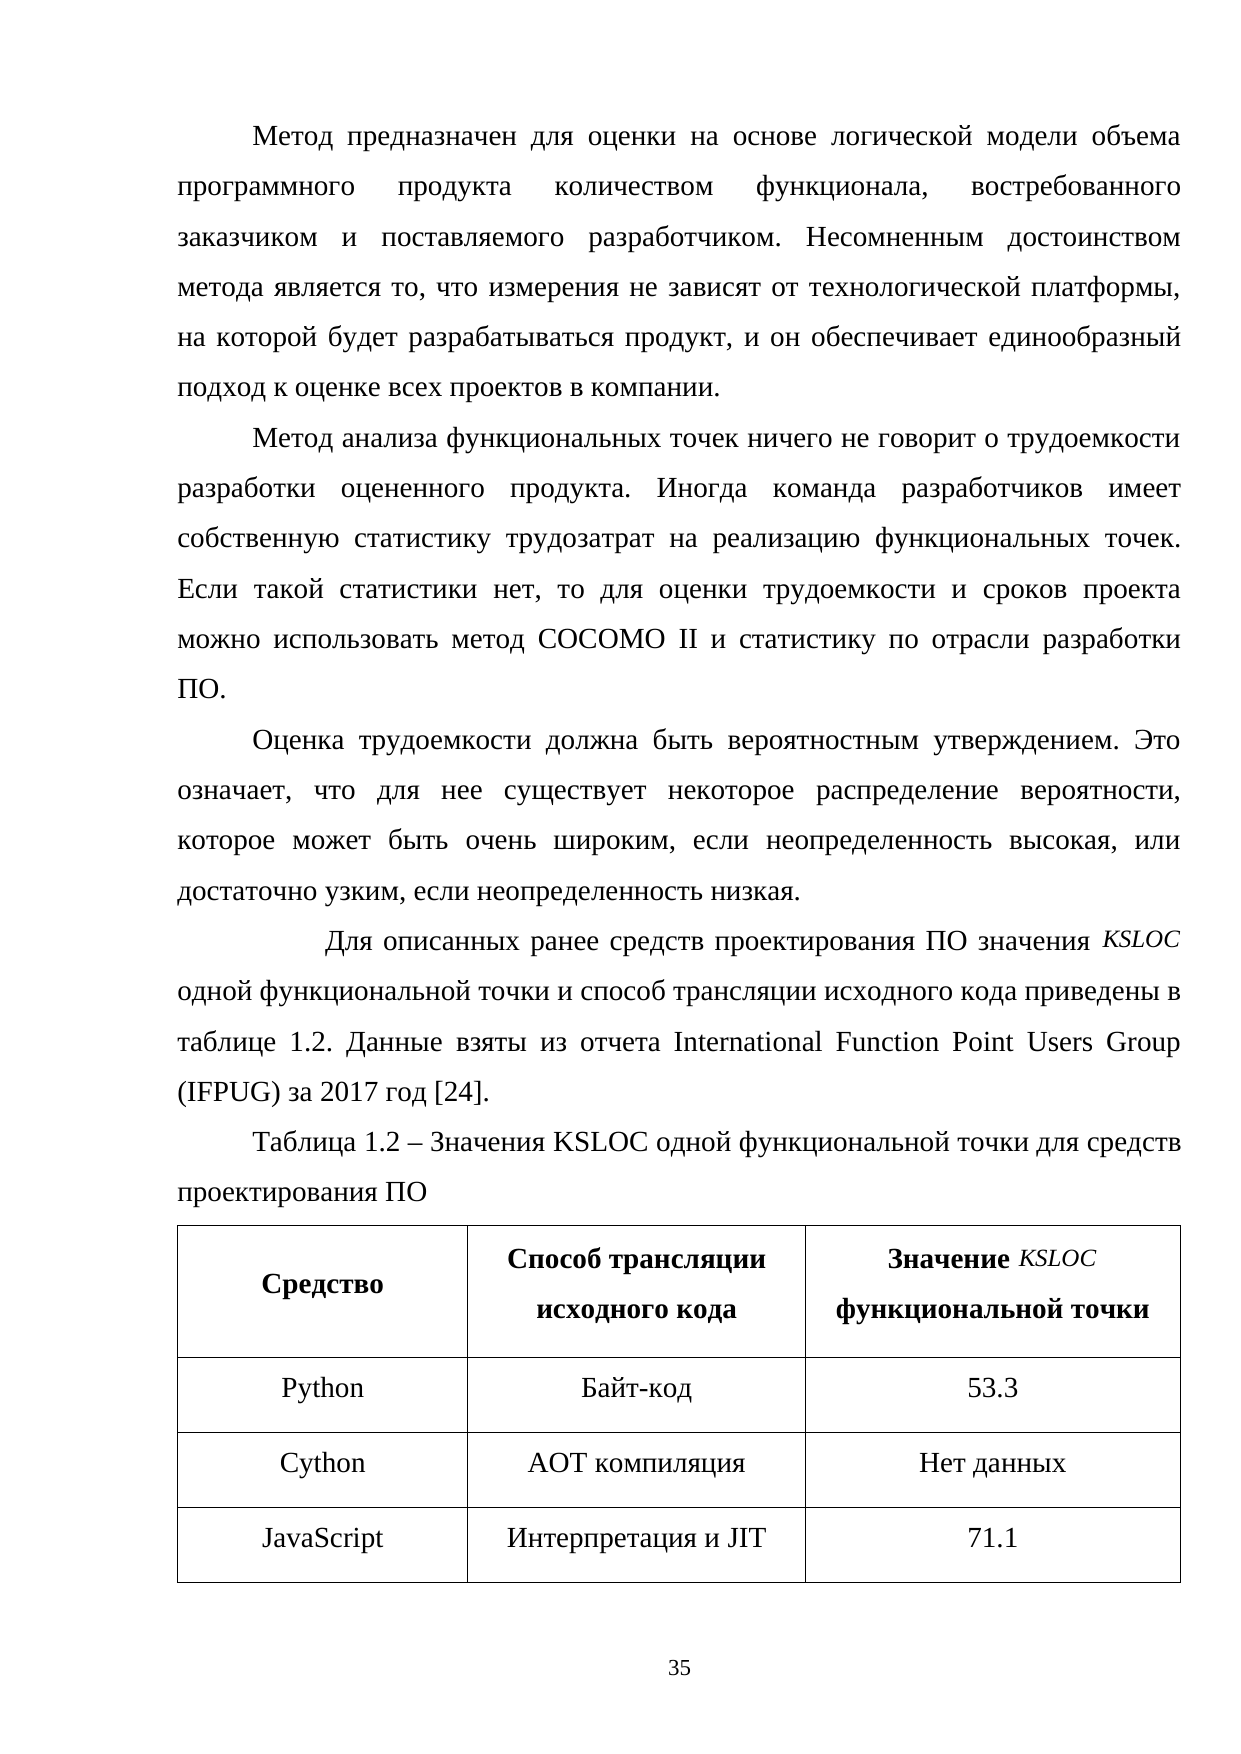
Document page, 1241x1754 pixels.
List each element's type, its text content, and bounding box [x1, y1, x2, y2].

table_cell AOT компиляция [468, 1433, 805, 1507]
table_header Способ трансляции исходного кода [468, 1226, 805, 1357]
table_cell Нет данных [806, 1433, 1180, 1507]
table_cell Интерпретация и JIT [468, 1508, 805, 1582]
text Метод предназначен для оценки на основе логической модели объема программного продукта количеством функционала, востребованного заказчиком и поставляемого разработчиком. Несомненным достоинством метода является то, что измерения не зависят от технологической платформы, на которой будет разрабатываться продукт, и он обеспечивает единообразный подход к оценке всех проектов в компании. [177, 118, 1182, 403]
table_header Значение функциональной точки [806, 1226, 1180, 1357]
table_cell Байт-код [468, 1358, 805, 1432]
text Метод анализа функциональных точек ничего не говорит о трудоемкости разработки оцененного продукта. Иногда команда разработчиков имеет собственную статистику трудозатрат на реализацию функциональных точек. Если такой статистики нет, то для оценки трудоемкости и сроков проекта можно использовать метод COCOMO II и статистику по отрасли разработки ПО. [177, 420, 1182, 705]
text Таблица 1.2 – Значения KSLOC одной функциональной точки для средств проектирования ПО [177, 1124, 1182, 1208]
table_cell JavaScript [178, 1508, 467, 1582]
text Для описанных ранее средств проектирования ПО значения одной функциональной точки и способ трансляции исходного кода приведены в таблице 1.2. Данные взяты из отчета International Function Point Users Group (IFPUG) за 2017 год [24]. [177, 923, 1182, 1107]
table_cell 53.3 [806, 1358, 1180, 1432]
table_cell Cython [178, 1433, 467, 1507]
text Оценка трудоемкости должна быть вероятностным утверждением. Это означает, что для нее существует некоторое распределение вероятности, которое может быть очень широким, если неопределенность высокая, или достаточно узким, если неопределенность низкая. [177, 722, 1182, 906]
table_header Средство [178, 1226, 467, 1357]
table_cell Python [178, 1358, 467, 1432]
table_cell 71.1 [806, 1508, 1180, 1582]
